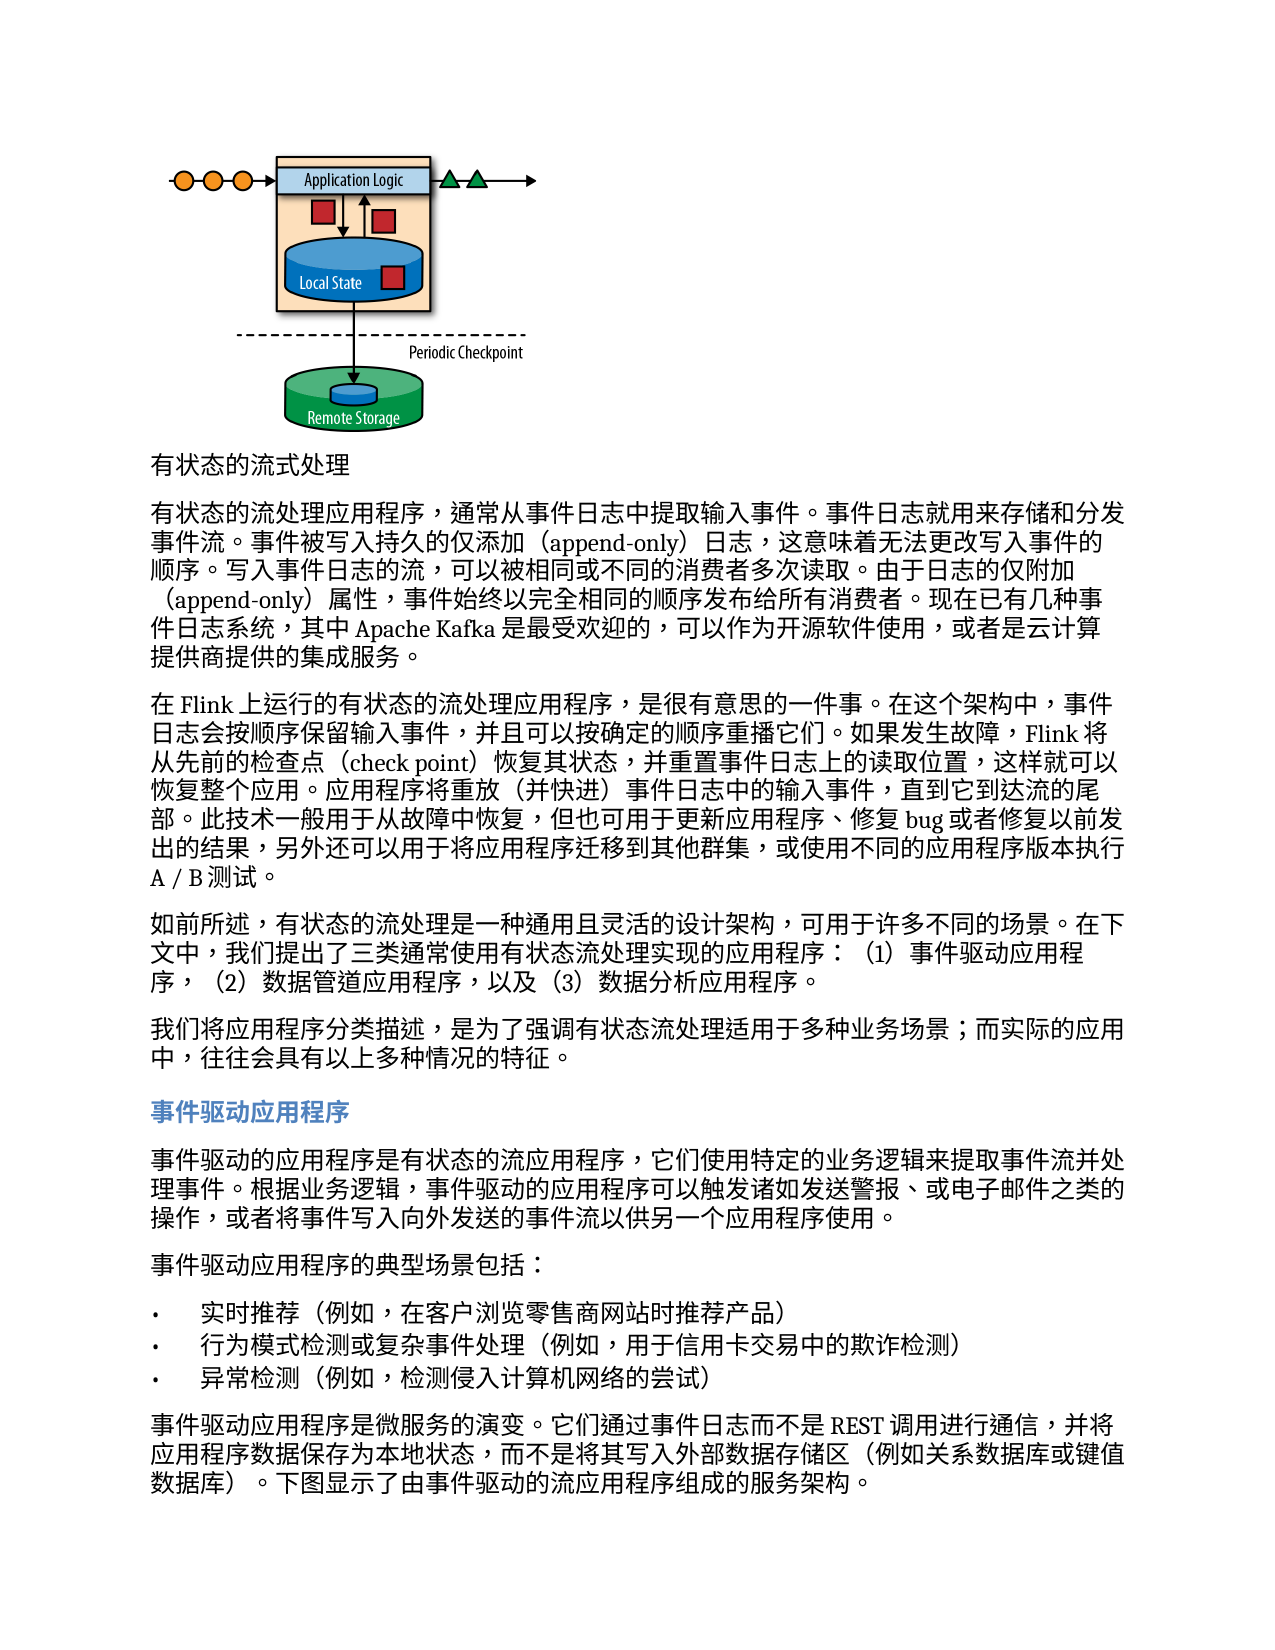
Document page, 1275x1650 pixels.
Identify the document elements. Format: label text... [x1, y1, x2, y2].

text 事件驱动应用程序的典型场景包括： [150, 1252, 1125, 1281]
text 我们将应用程序分类描述，是为了强调有状态流处理适用于多种业务场景；而实际的应用中，往往会具有以上多种情况的特征。 [150, 1016, 1125, 1073]
text 事件驱动的应用程序是有状态的流应用程序，它们使用特定的业务逻辑来提取事件流并处理事件。根据业务逻辑，事件驱动的应用程序可以触发诸如发送警报、或电子邮件之类的操作，或者将事件写入向外发送的事件流以供另一个应用程序使用。 [150, 1147, 1125, 1233]
text 事件驱动应用程序是微服务的演变。它们通过事件日志而不是REST调用进行通信，并将应用程序数据保存为本地状态，而不是将其写入外部数据存储区（例如关系数据库或键值数据库）。下图显示了由事件驱动的流应用程序组成的服务架构。 [150, 1412, 1125, 1498]
list 行为模式检测或复杂事件处理（例如，用于信用卡交易中的欺诈检测） [150, 1332, 1125, 1361]
list 异常检测（例如，检测侵入计算机网络的尝试） [150, 1365, 1125, 1393]
text 如前所述，有状态的流处理是一种通用且灵活的设计架构，可用于许多不同的场景。在下文中，我们提出了三类通常使用有状态流处理实现的应用程序：（1）事件驱动应用程序，（2）数据管道应用程序，以及（3）数据分析应用程序。 [150, 911, 1125, 997]
text 在Flink上运行的有状态的流处理应用程序，是很有意思的一件事。在这个架构中，事件日志会按顺序保留输入事件，并且可以按确定的顺序重播它们。如果发生故障，Flink将从先前的检查点（check point）恢复其状态，并重置事件日志上的读取位置，这样就可以恢复整个应用。应用程序将重放（并快进）事件日志中的输入事件，直到它到达流的尾部。此技术一般用于从故障中恢复，但也可用于更新应用程序、修复bug或者修复以前发出的结果，另外还可以用于将应用程序迁移到其他群集，或使用不同的应用程序版本执行A / B测试。 [150, 691, 1125, 892]
picture [168, 150, 537, 432]
subtitle 事件驱动应用程序 [150, 1094, 1125, 1128]
list 实时推荐（例如，在客户浏览零售商网站时推荐产品） [150, 1300, 1125, 1328]
text 有状态的流式处理 [150, 452, 1125, 481]
text 有状态的流处理应用程序，通常从事件日志中提取输入事件。事件日志就用来存储和分发事件流。事件被写入持久的仅添加（append-only）日志，这意味着无法更改写入事件的顺序。写入事件日志的流，可以被相同或不同的消费者多次读取。由于日志的仅附加（append-only）属性，事件始终以完全相同的顺序发布给所有消费者。现在已有几种事件日志系统，其中Apache Kafka是最受欢迎的，可以作为开源软件使用，或者是云计算提供商提供的集成服务。 [150, 500, 1125, 672]
